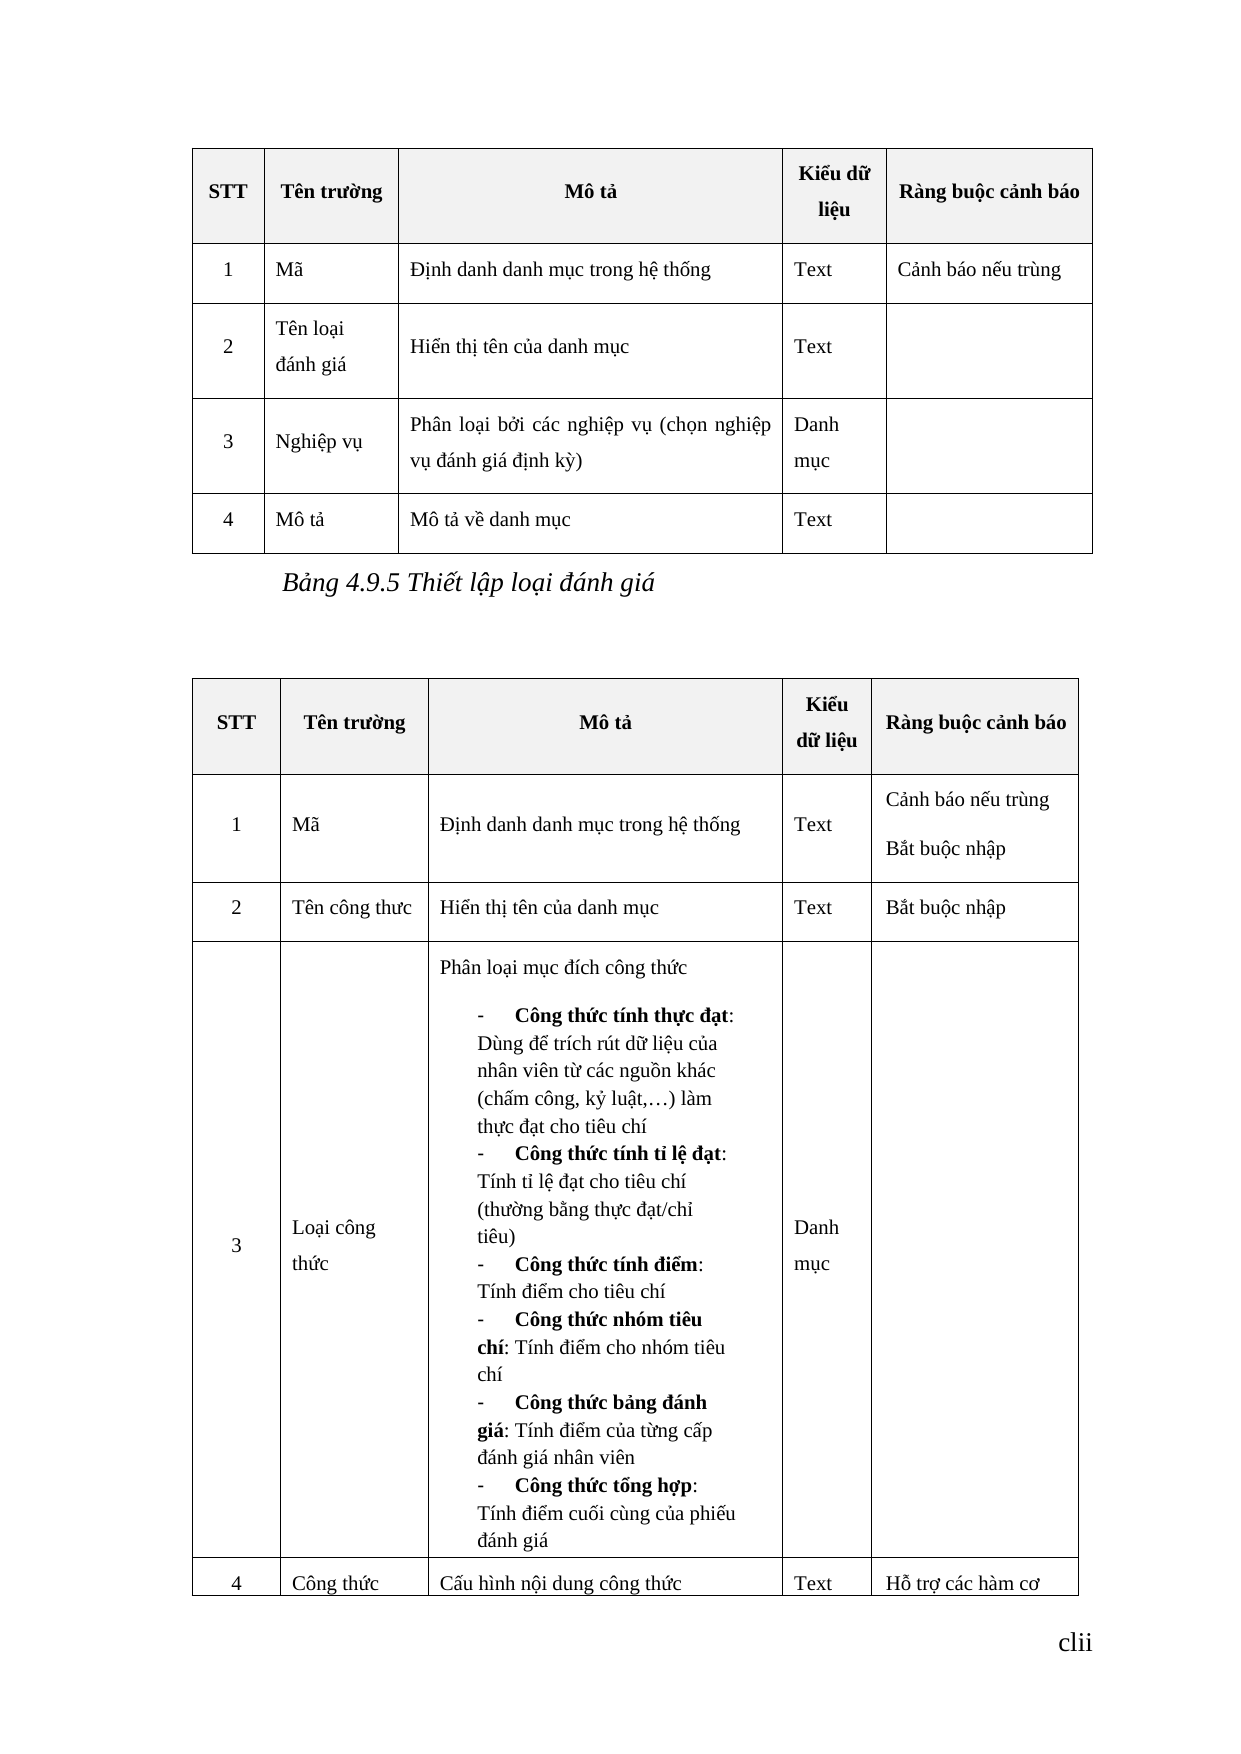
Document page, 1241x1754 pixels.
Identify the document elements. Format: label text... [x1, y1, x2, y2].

table_cell Tên loại đánh giá [265, 304, 398, 398]
text Bảng 4.9.5 Thiết lập loại đánh giá [207, 566, 1092, 597]
table_cell Text [783, 883, 871, 941]
table_cell 1 [193, 775, 280, 882]
table_cell Loại công thức [281, 942, 428, 1557]
table_cell Công thức [281, 1558, 428, 1594]
table_header Kiểu dữ liệu [783, 149, 886, 243]
table_cell [887, 399, 1092, 493]
table_cell Text [783, 304, 886, 398]
table_cell 2 [193, 304, 264, 398]
table_cell [887, 494, 1092, 553]
table_cell Text [783, 775, 871, 882]
table_header STT [193, 679, 280, 774]
table_header Tên trường [281, 679, 428, 774]
table_cell Định danh danh mục trong hệ thống [399, 244, 782, 302]
table_header Mô tả [399, 149, 782, 243]
table_cell Cấu hình nội dung công thức [429, 1558, 782, 1594]
table_cell Danh mục [783, 942, 871, 1557]
table_cell Hiển thị tên của danh mục [399, 304, 782, 398]
table_cell Text [783, 1558, 871, 1594]
table_cell Text [783, 494, 886, 553]
table_cell Hỗ trợ các hàm cơ bản trong excel [872, 1558, 1078, 1594]
table_cell Mô tả về danh mục [399, 494, 782, 553]
table_cell Danh mục [783, 399, 886, 493]
table_cell 3 [193, 399, 264, 493]
table_cell Bắt buộc nhập [872, 883, 1078, 941]
table_cell Mã [265, 244, 398, 302]
table_cell 4 [193, 494, 264, 553]
table_cell Phân loại bởi các nghiệp vụ (chọn nghiệp vụ đánh giá định kỳ) [399, 399, 782, 493]
table_cell Cảnh báo nếu trùng Bắt buộc nhập [872, 775, 1078, 882]
table_cell Mô tả [265, 494, 398, 553]
table_cell [872, 942, 1078, 1557]
table_cell Nghiệp vụ [265, 399, 398, 493]
table_cell Định danh danh mục trong hệ thống [429, 775, 782, 882]
table_cell [887, 304, 1092, 398]
table_cell 2 [193, 883, 280, 941]
table_cell Hiển thị tên của danh mục [429, 883, 782, 941]
table_header STT [193, 149, 264, 243]
table_cell Mã [281, 775, 428, 882]
table_header Ràng buộc cảnh báo [872, 679, 1078, 774]
table_header Tên trường [265, 149, 398, 243]
table_cell Cảnh báo nếu trùng [887, 244, 1092, 302]
table_cell Phân loại mục đích công thức Công thức tính thực đạt: Dùng để trích rút dữ liệu của nhân viên từ các nguồn khác (chấm công, kỷ luật,…) làm thực đạt cho tiêu chí Công thức tính tỉ lệ đạt: Tính tỉ lệ đạt cho tiêu chí (thường bằng thực đạt/chỉ tiêu) Công thức tính điểm: Tính điểm cho tiêu chí Công thức nhóm tiêu chí: Tính điểm cho nhóm tiêu chí Công thức bảng đánh giá: Tính điểm của từng cấp đánh giá nhân viên Công thức tổng hợp: Tính điểm cuối cùng của phiếu đánh giá [429, 942, 782, 1557]
table_header Mô tả [429, 679, 782, 774]
table_cell 3 [193, 942, 280, 1557]
table_cell Text [783, 244, 886, 302]
table_cell Tên công thưc [281, 883, 428, 941]
table_header Kiểu dữ liệu [783, 679, 871, 774]
table_cell 4 [193, 1558, 280, 1594]
table_cell 1 [193, 244, 264, 302]
table_header Ràng buộc cảnh báo [887, 149, 1092, 243]
